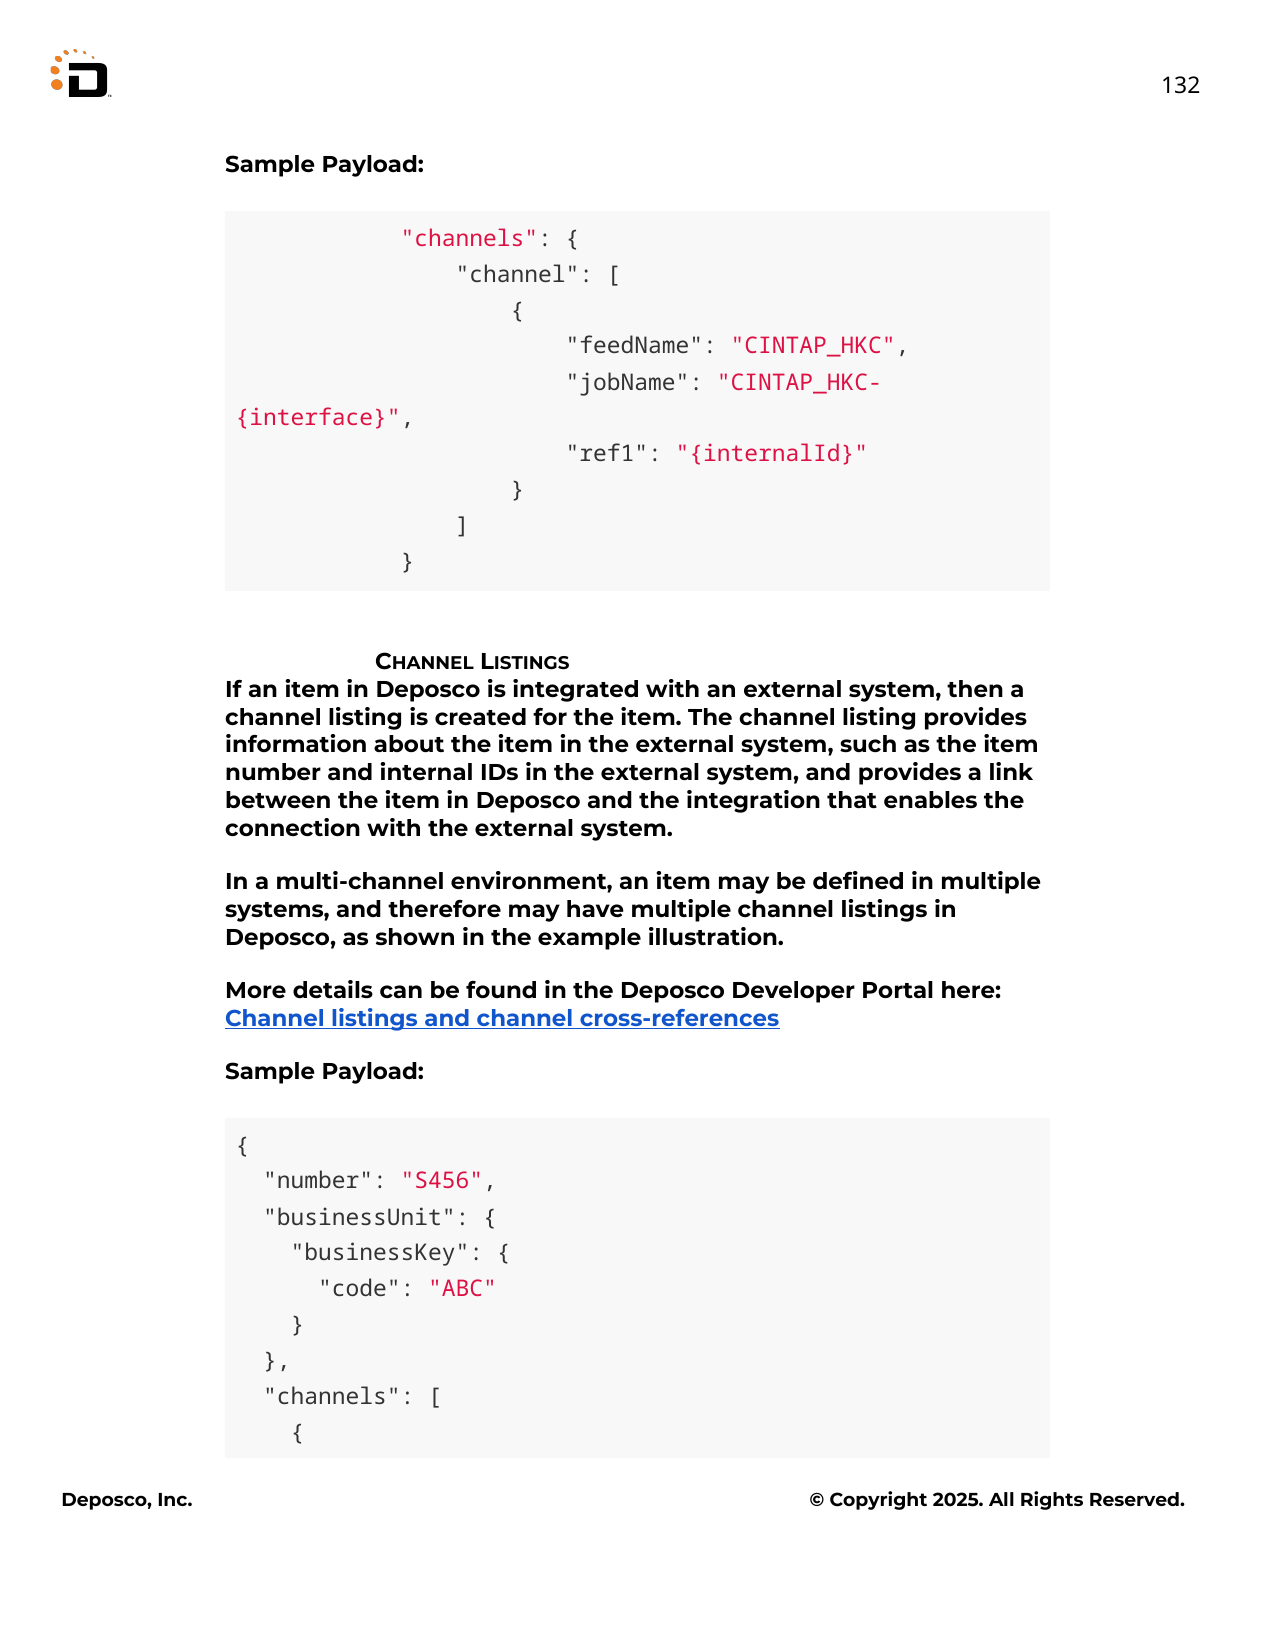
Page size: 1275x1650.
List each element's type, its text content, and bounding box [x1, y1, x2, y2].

text Sample Payload: [225, 150, 1050, 186]
text In a multi-channel environment, an item may be defined in multiple systems, and therefore may have multiple channel listings in Deposco, as shown in the example illustration. [225, 867, 1050, 951]
subtitle Channel Listings [300, 647, 1050, 675]
text If an item in Deposco is integrated with an external system, then a channel listing is created for the item. The channel listing provides information about the item in the external system, such as the item number and internal IDs in the external system, and provides a link between the item in Deposco and the integration that enables the connection with the external system. [225, 675, 1050, 842]
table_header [225, 1118, 1050, 1458]
text Sample Payload: [225, 1057, 1050, 1093]
table_header "channels": { "channel": [ { "feedName": "CINTAP_HKC", "jobName": "CINTAP_HKC-{interface}", "ref1": "{internalId}" } ] } [225, 211, 1050, 591]
picture [50, 49, 112, 97]
text More details can be found in the Deposco Developer Portal here: Channel listings and channel cross-references [225, 976, 1050, 1032]
